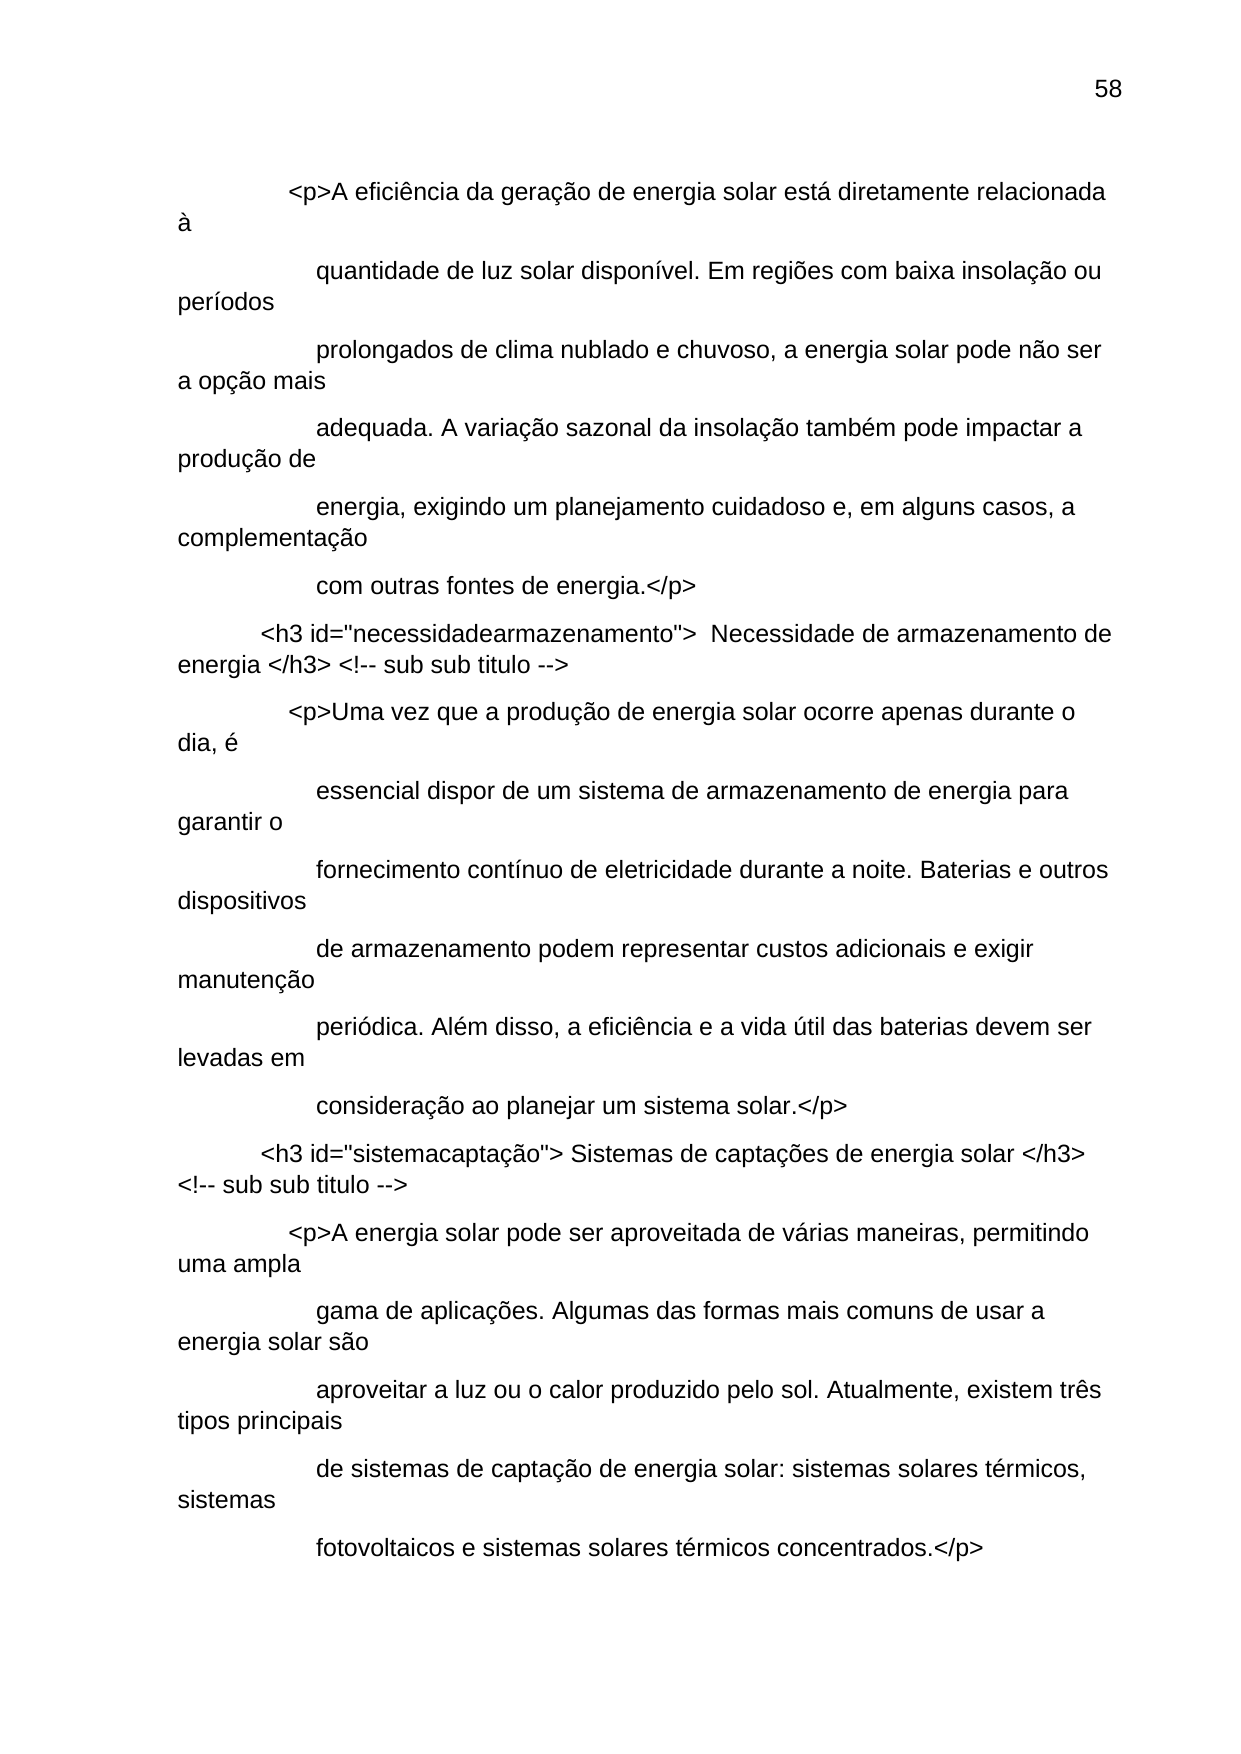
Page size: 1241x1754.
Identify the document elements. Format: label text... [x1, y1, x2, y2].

text de sistemas de captação de energia solar: sistemas solares térmicos, sistemas [177, 1454, 1122, 1514]
text de armazenamento podem representar custos adicionais e exigir manutenção [177, 934, 1122, 993]
text energia, exigindo um planejamento cuidadoso e, em alguns casos, a complementação [177, 492, 1122, 552]
text com outras fontes de energia.</p> [177, 571, 1122, 600]
text essencial dispor de um sistema de armazenamento de energia para garantir o [177, 776, 1122, 836]
text gama de aplicações. Algumas das formas mais comuns de usar a energia solar são [177, 1296, 1122, 1356]
text <h3 id="sistemacaptação"> Sistemas de captações de energia solar </h3> <!-- sub sub titulo --> [177, 1139, 1122, 1199]
text quantidade de luz solar disponível. Em regiões com baixa insolação ou períodos [177, 256, 1122, 316]
text adequada. A variação sazonal da insolação também pode impactar a produção de [177, 413, 1122, 473]
text prolongados de clima nublado e chuvoso, a energia solar pode não ser a opção mais [177, 335, 1122, 394]
text consideração ao planejar um sistema solar.</p> [177, 1091, 1122, 1120]
text fornecimento contínuo de eletricidade durante a noite. Baterias e outros dispositivos [177, 855, 1122, 915]
text aproveitar a luz ou o calor produzido pelo sol. Atualmente, existem três tipos principais [177, 1375, 1122, 1435]
text <p>A energia solar pode ser aproveitada de várias maneiras, permitindo uma ampla [177, 1218, 1122, 1277]
text fotovoltaicos e sistemas solares térmicos concentrados.</p> [177, 1533, 1122, 1561]
text <h3 id="necessidadearmazenamento"> Necessidade de armazenamento de energia </h3> <!-- sub sub titulo --> [177, 619, 1122, 678]
text <p>Uma vez que a produção de energia solar ocorre apenas durante o dia, é [177, 697, 1122, 757]
text <p>A eficiência da geração de energia solar está diretamente relacionada à [177, 177, 1122, 237]
text periódica. Além disso, a eficiência e a vida útil das baterias devem ser levadas em [177, 1012, 1122, 1072]
